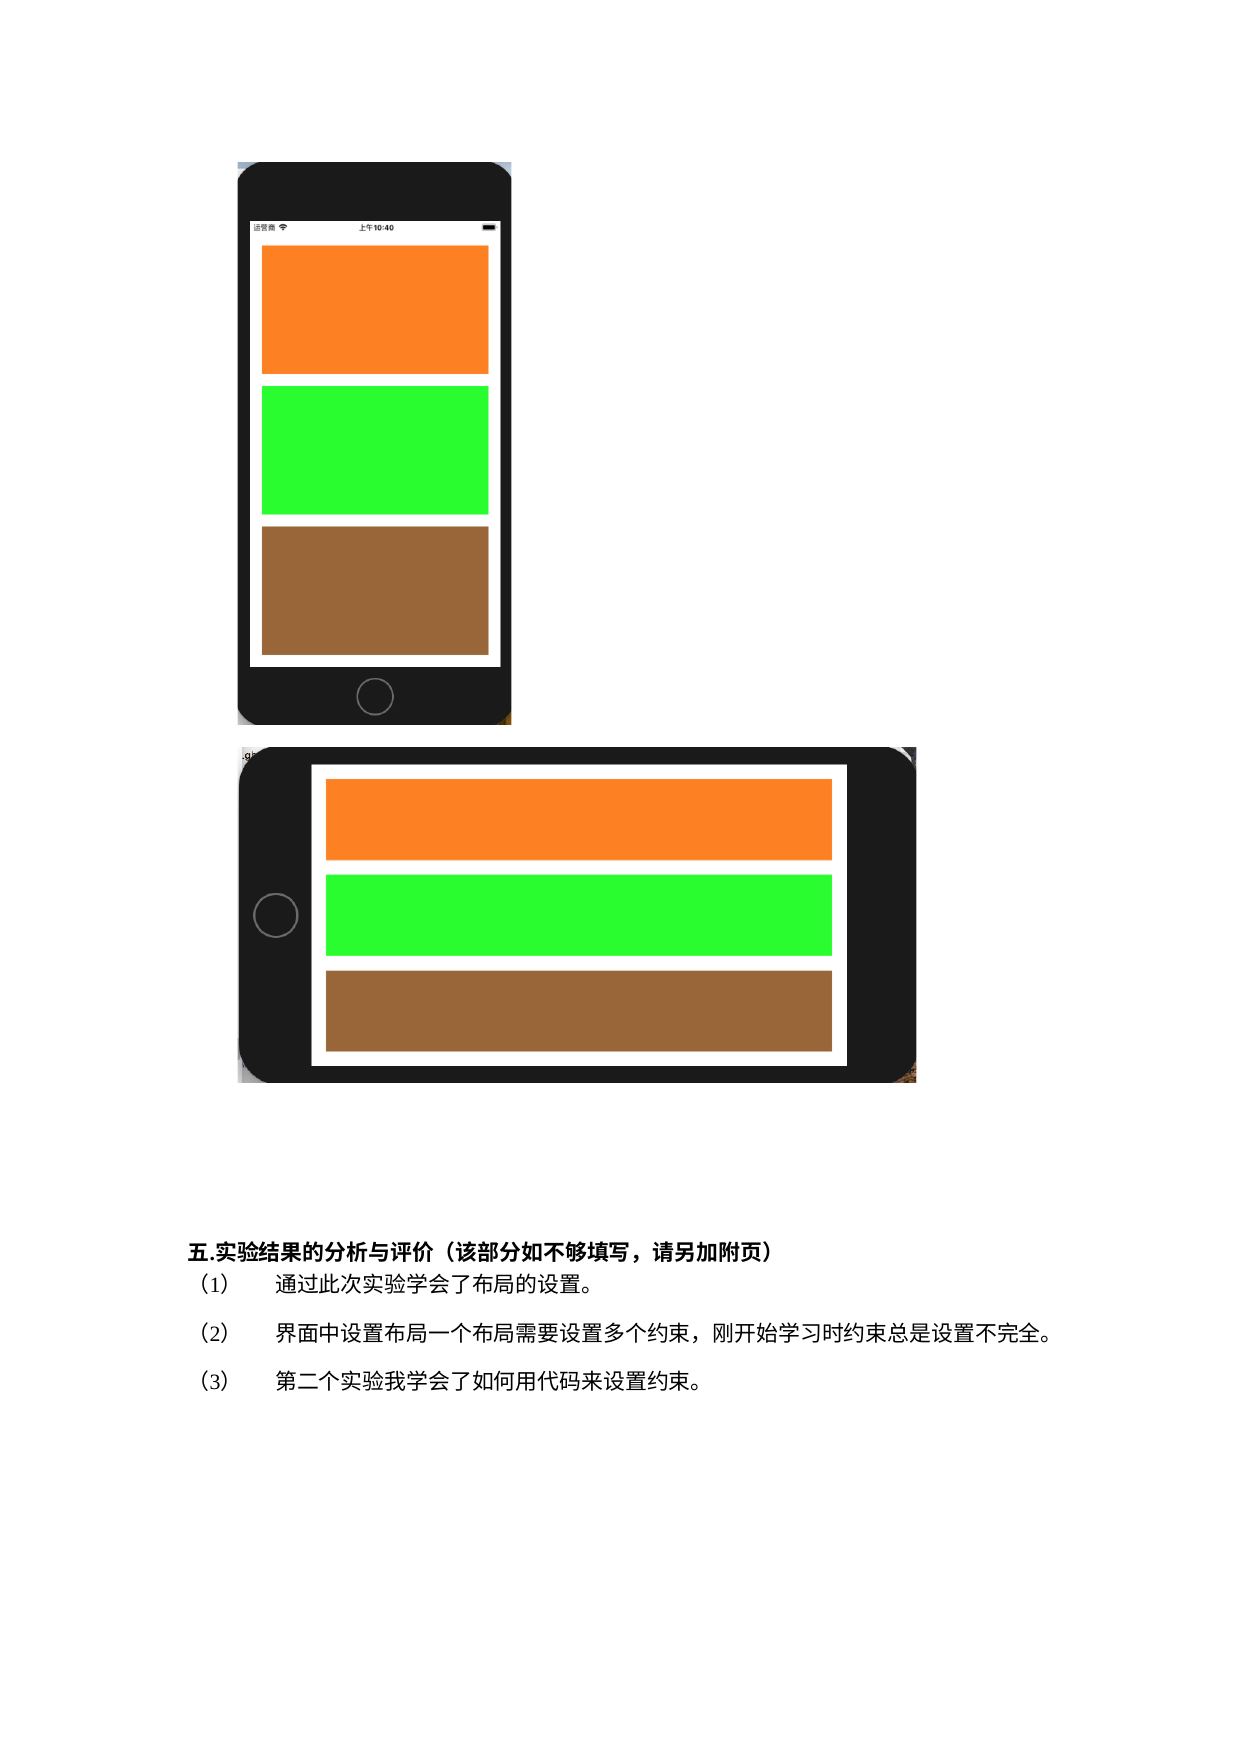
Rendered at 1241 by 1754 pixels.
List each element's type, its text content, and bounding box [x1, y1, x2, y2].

subtitle 五.实验结果的分析与评价（该部分如不够填写，请另加附页） [187, 1234, 1053, 1267]
picture [237, 162, 512, 725]
list 第二个实验我学会了如何用代码来设置约束。 [187, 1364, 1053, 1396]
picture [237, 747, 917, 1083]
list 通过此次实验学会了布局的设置。 [187, 1267, 1053, 1299]
list 界面中设置布局一个布局需要设置多个约束，刚开始学习时约束总是设置不完全。 [187, 1315, 1053, 1348]
